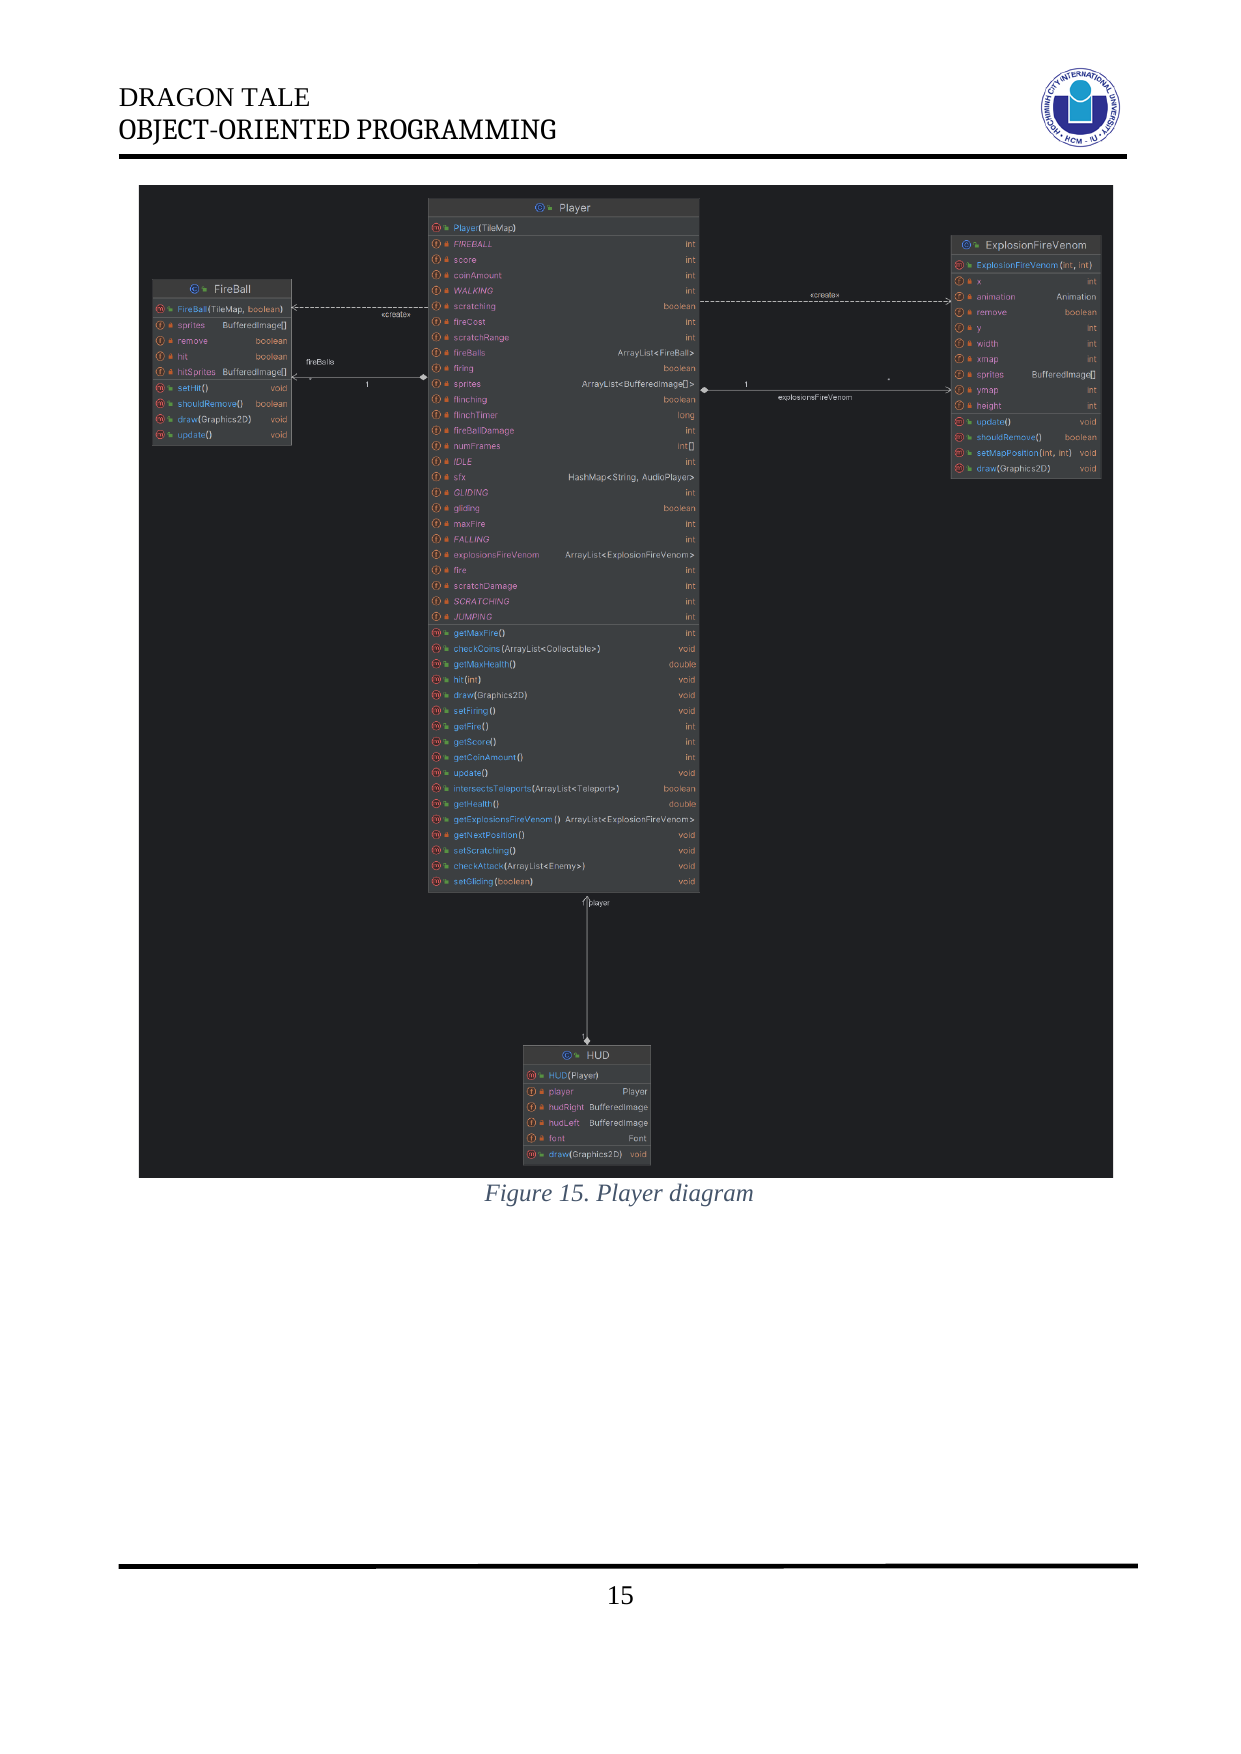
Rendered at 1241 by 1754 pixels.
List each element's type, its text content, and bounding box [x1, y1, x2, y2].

picture [138, 185, 1114, 1178]
text Figure 15. Player diagram [118, 1178, 1122, 1207]
picture [1038, 66, 1122, 149]
